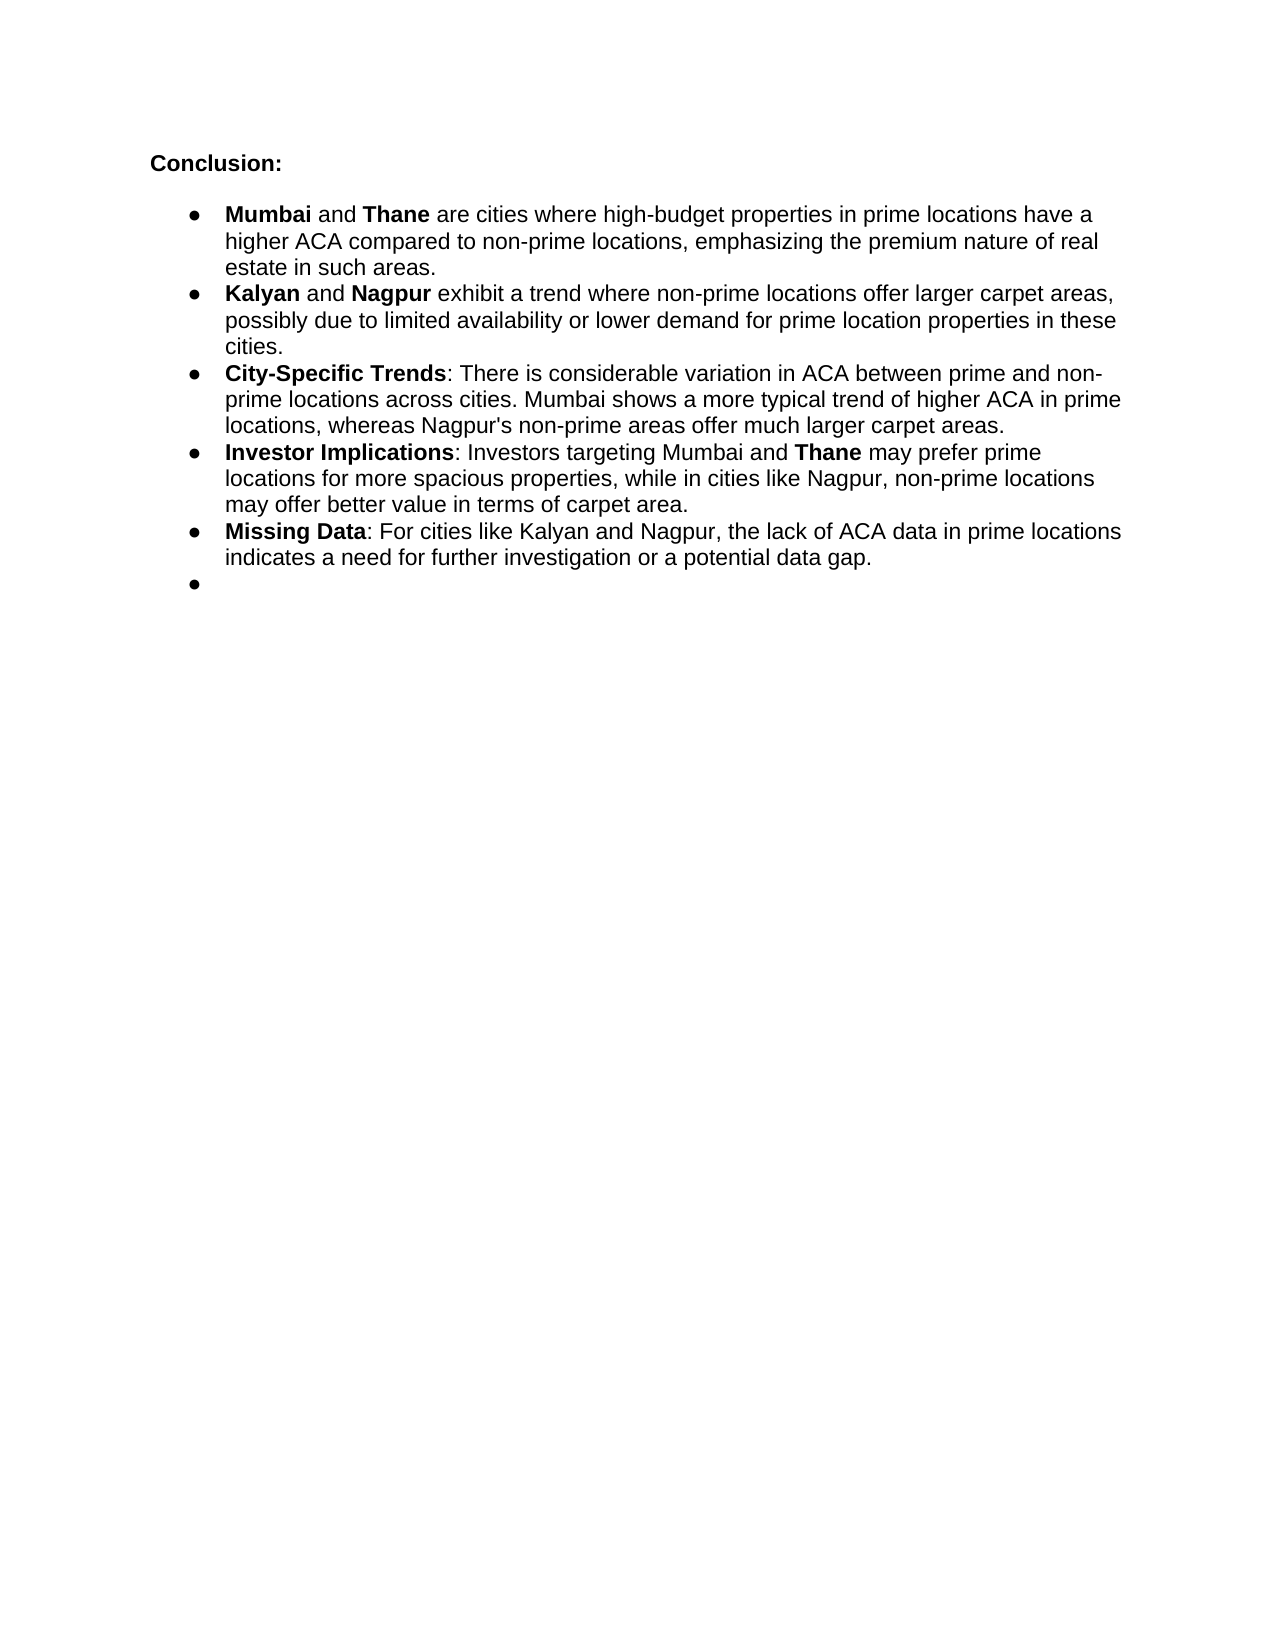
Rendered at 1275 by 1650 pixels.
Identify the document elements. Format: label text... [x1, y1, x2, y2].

list City-Specific Trends: There is considerable variation in ACA between prime and non-prime locations across cities. Mumbai shows a more typical trend of higher ACA in prime locations, whereas Nagpur's non-prime areas offer much larger carpet areas. [187, 359, 1125, 438]
list Missing Data: For cities like Kalyan and Nagpur, the lack of ACA data in prime locations indicates a need for further investigation or a potential data gap. [187, 518, 1125, 570]
list Kalyan and Nagpur exhibit a trend where non-prime locations offer larger carpet areas, possibly due to limited availability or lower demand for prime location properties in these cities. [187, 280, 1125, 359]
list Mumbai and Thane are cities where high-budget properties in prime locations have a higher ACA compared to non-prime locations, emphasizing the premium nature of real estate in such areas. [187, 201, 1125, 280]
list Investor Implications: Investors targeting Mumbai and Thane may prefer prime locations for more spacious properties, while in cities like Nagpur, non-prime locations may offer better value in terms of carpet area. [187, 438, 1125, 518]
subtitle Conclusion: [150, 150, 1125, 176]
